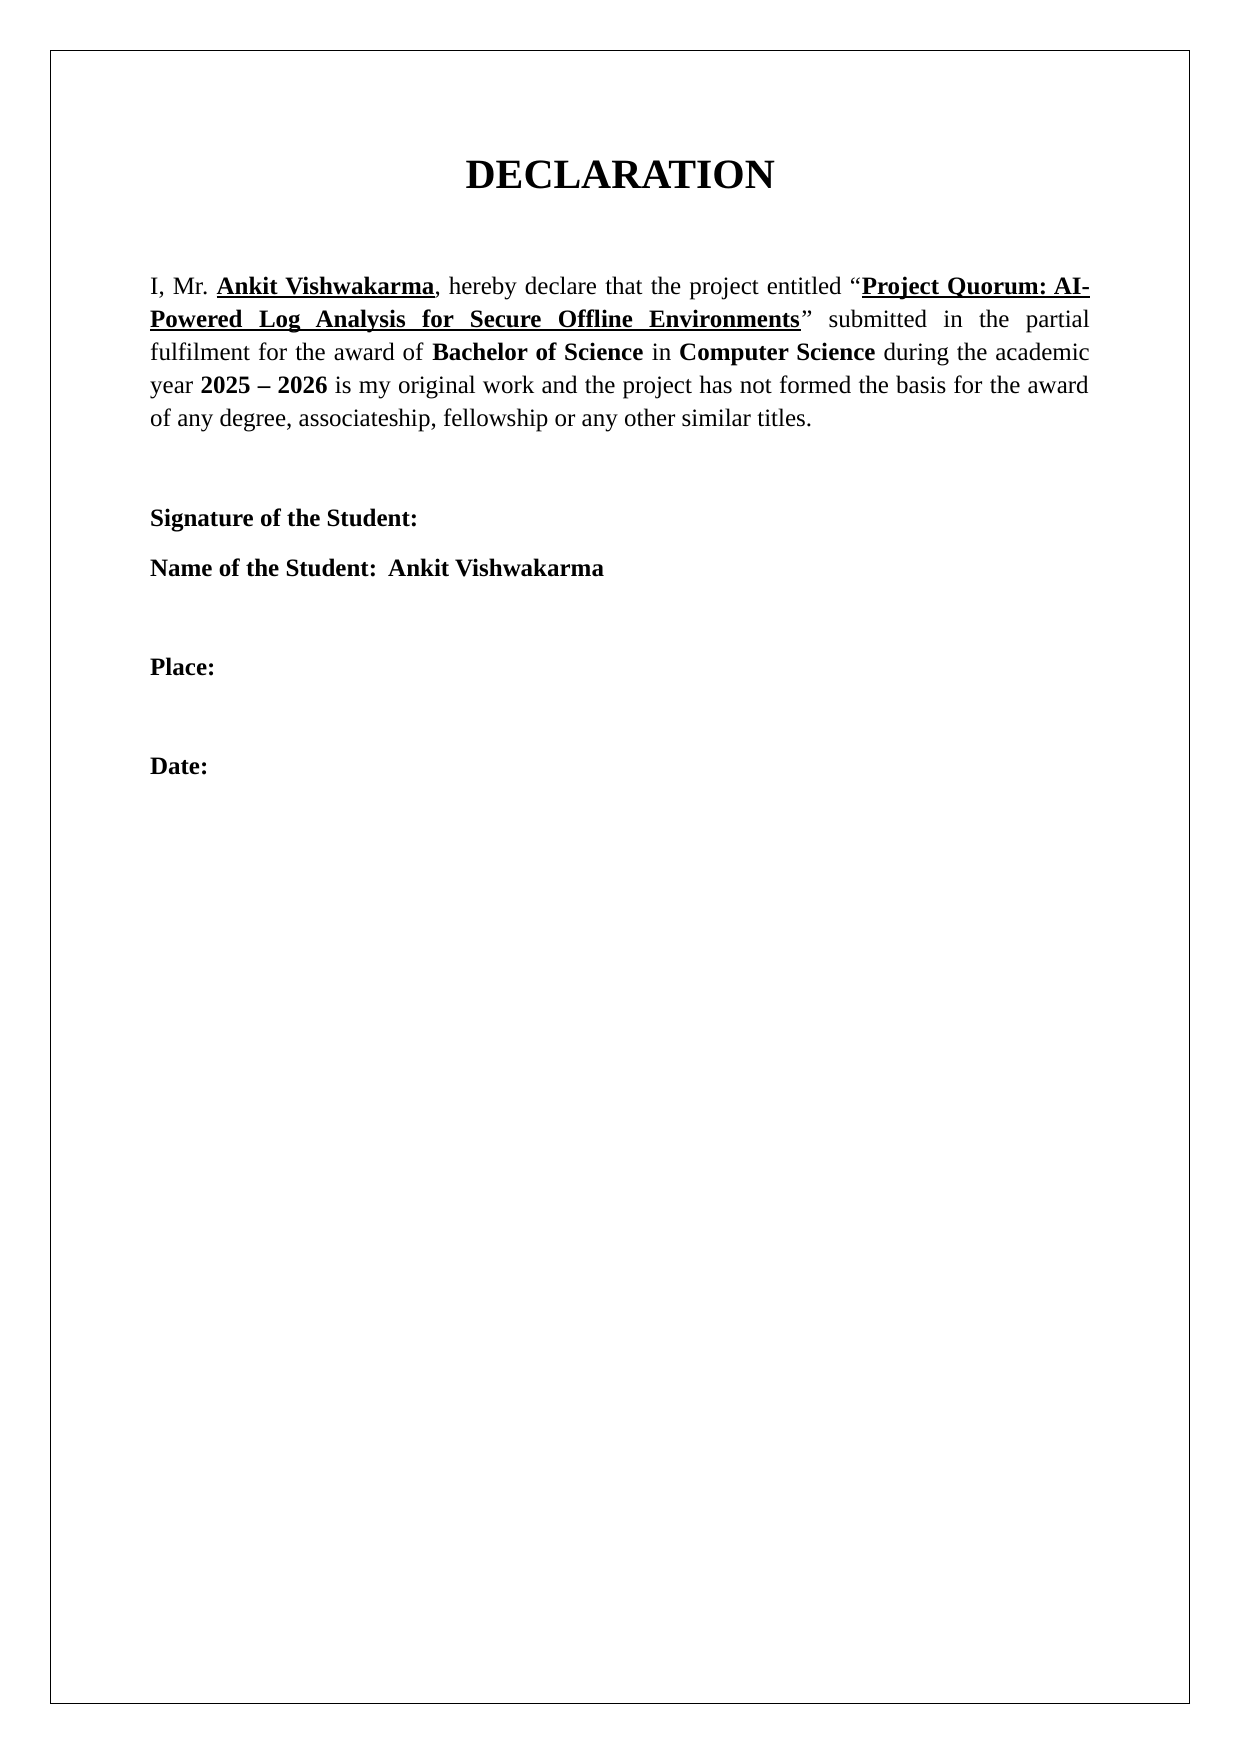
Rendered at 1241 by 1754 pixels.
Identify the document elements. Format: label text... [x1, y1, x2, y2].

text DECLARATION [150, 150, 1090, 198]
text I, Mr. Ankit Vishwakarma, hereby declare that the project entitled “Project Quorum: AI-Powered Log Analysis for Secure Offline Environments” submitted in the partial fulfilment for the award of Bachelor of Science in Computer Science during the academic year 2025 – 2026 is my original work and the project has not formed the basis for the award of any degree, associateship, fellowship or any other similar titles. [150, 271, 1090, 432]
text Signature of the Student: [150, 503, 1090, 532]
text Date: [150, 751, 1090, 780]
text Place: [150, 652, 1090, 681]
text Name of the Student: Ankit Vishwakarma [150, 553, 1090, 581]
